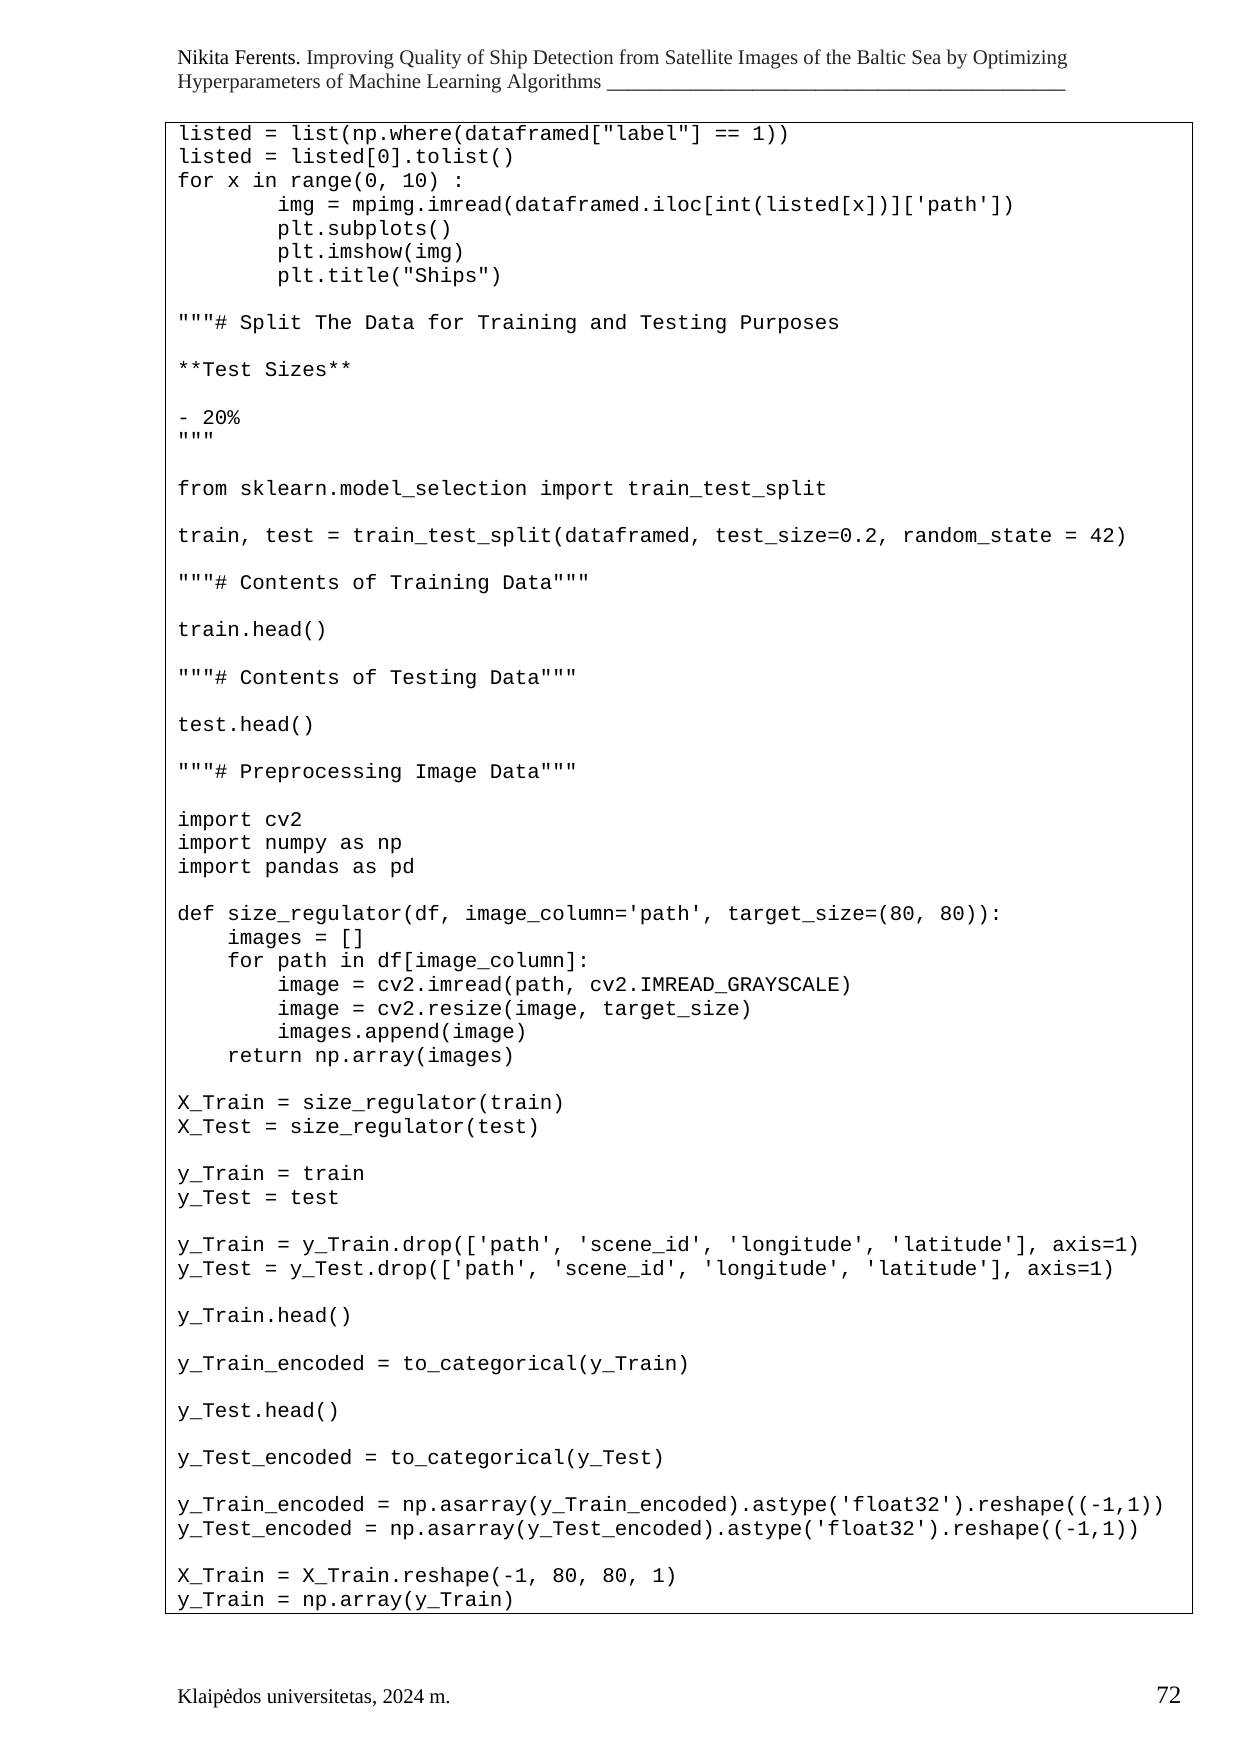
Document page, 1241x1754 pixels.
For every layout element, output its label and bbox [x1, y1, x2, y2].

table_header [166, 123, 1192, 1613]
